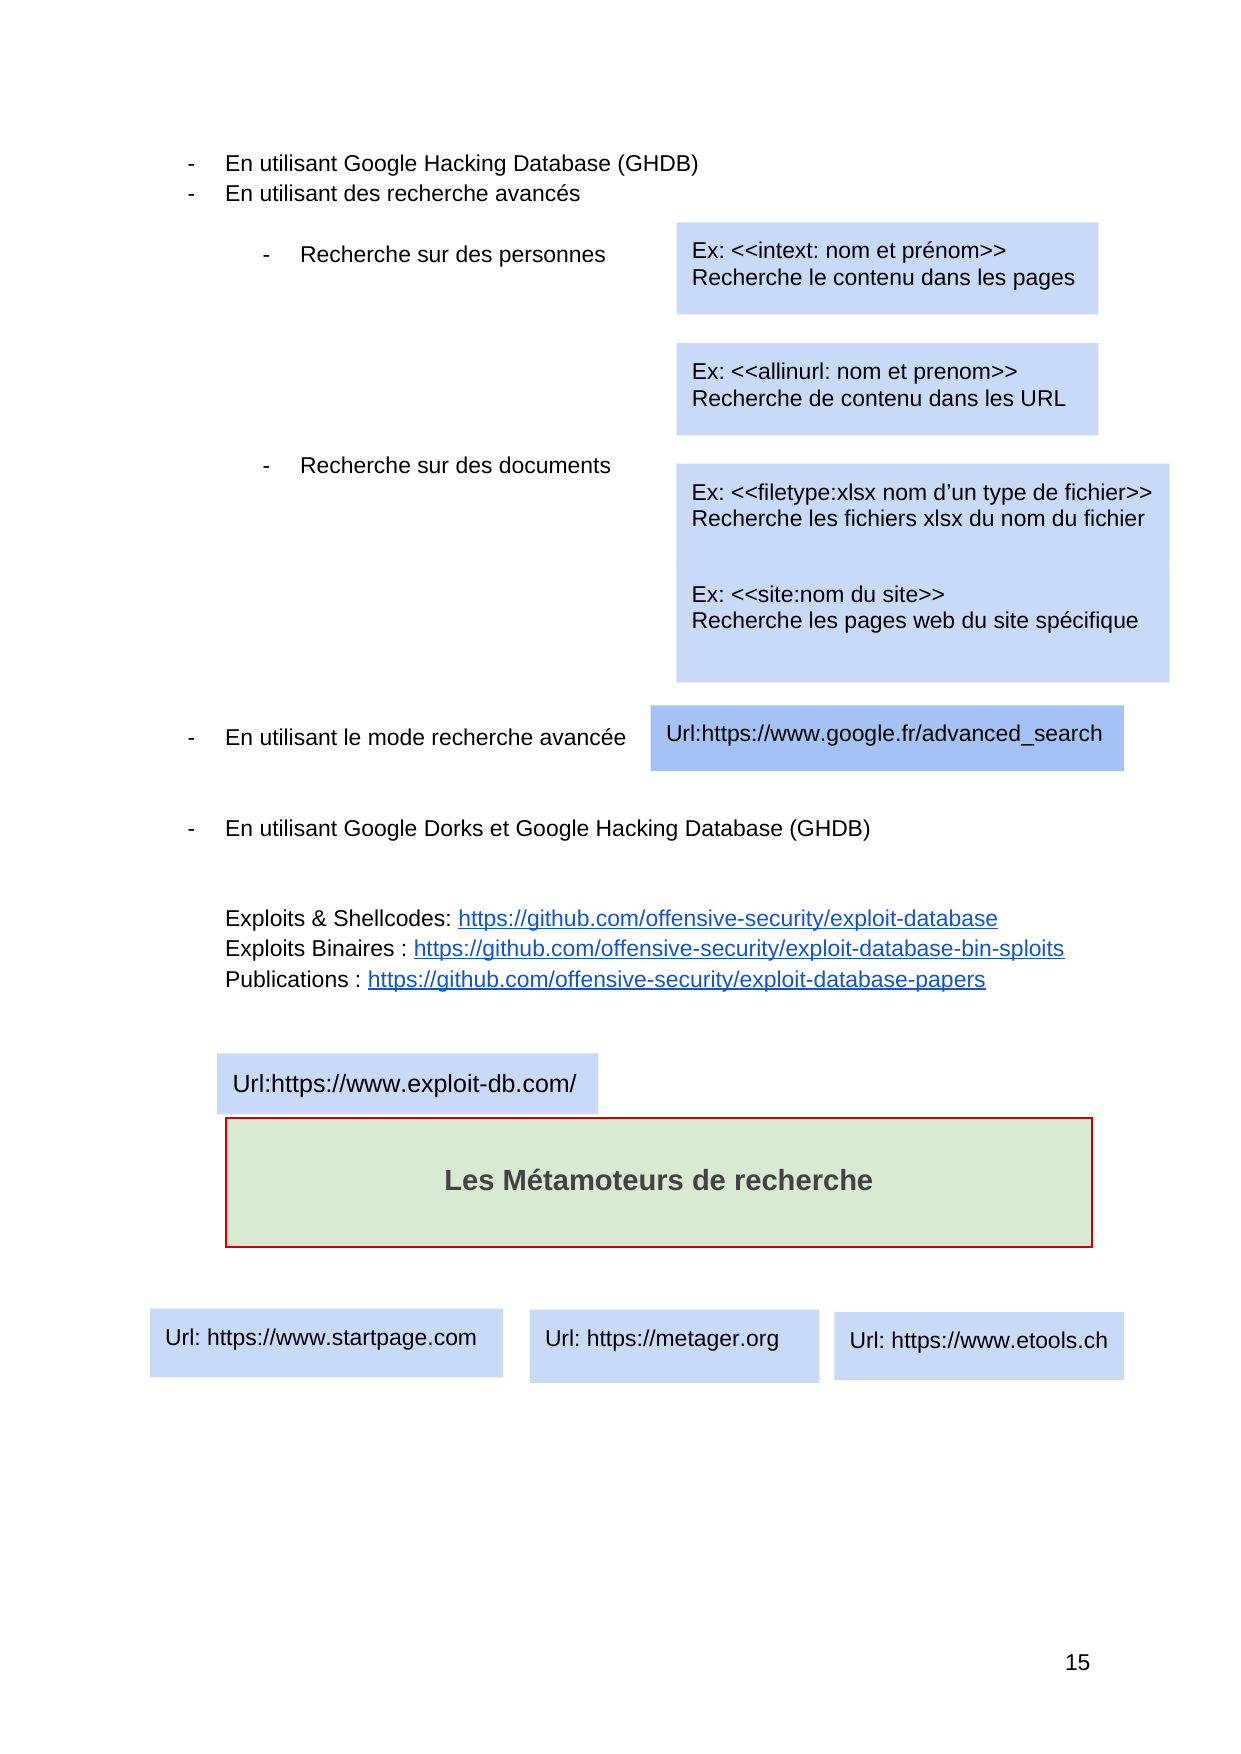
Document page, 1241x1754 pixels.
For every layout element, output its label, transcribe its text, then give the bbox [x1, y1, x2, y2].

text Exploits Binaires : https://github.com/offensive-security/exploit-database-bin-sploits [150, 935, 1090, 962]
text Publications : https://github.com/offensive-security/exploit-database-papers [225, 966, 1090, 992]
list En utilisant Google Dorks et Google Hacking Database (GHDB) [187, 814, 1090, 841]
table_header Les Métamoteurs de recherche [227, 1119, 1091, 1246]
list En utilisant Google Hacking Database (GHDB) [187, 150, 1090, 176]
text Exploits & Shellcodes: https://github.com/offensive-security/exploit-database [225, 905, 1090, 932]
list Recherche sur des documents [262, 452, 1090, 478]
list Recherche sur des personnes [262, 241, 676, 267]
list En utilisant le mode recherche avancée [187, 724, 650, 750]
list En utilisant des recherche avancés [187, 180, 1090, 207]
